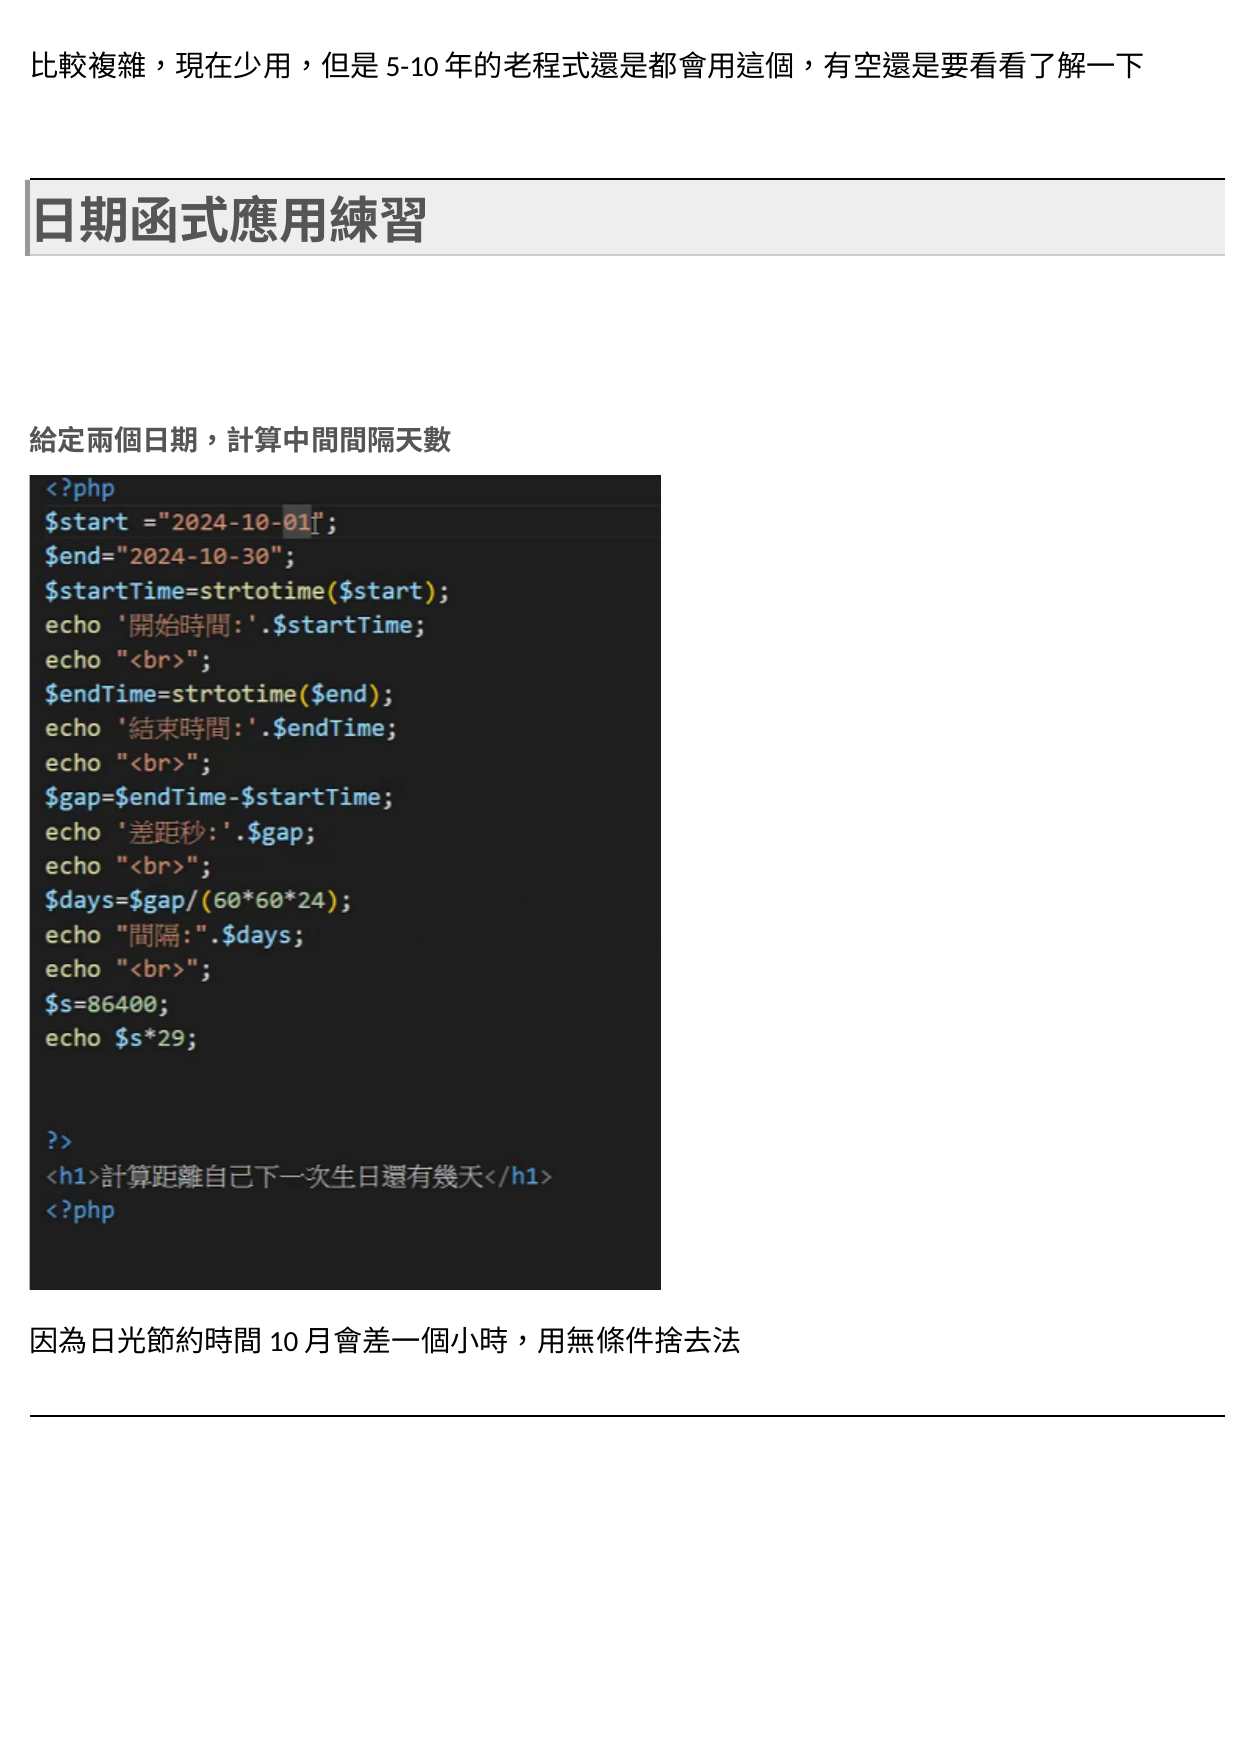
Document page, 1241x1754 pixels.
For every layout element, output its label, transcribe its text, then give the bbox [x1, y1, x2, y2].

text 因為日光節約時間10月會差一個小時，用無條件捨去法 [29, 1301, 1225, 1376]
text 比較複雜，現在少用，但是5-10年的老程式還是都會用這個，有空還是要看看了解一下 [29, 26, 1225, 101]
subtitle 日期函式應用練習 [25, 179, 1225, 254]
text 給定兩個日期，計算中間間隔天數 [29, 401, 1225, 476]
picture [29, 475, 661, 1290]
